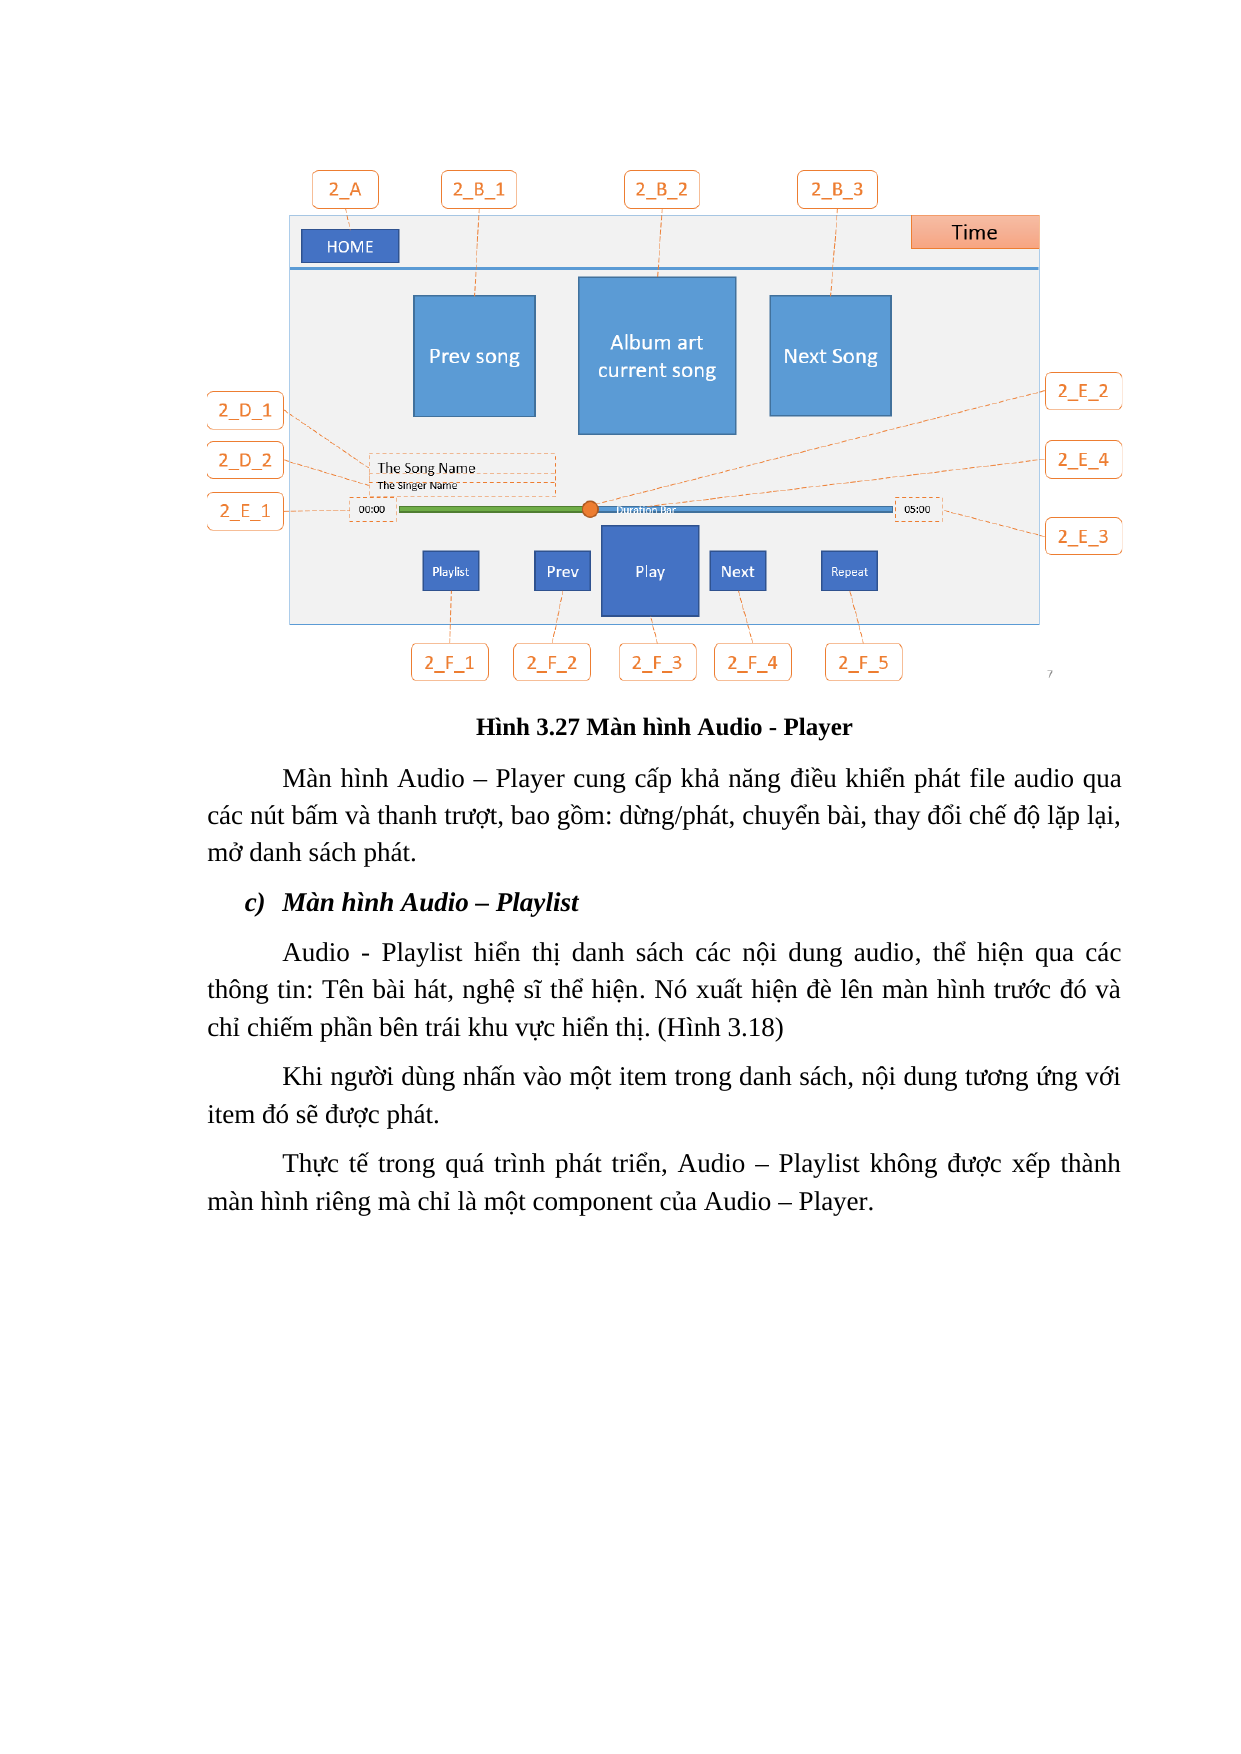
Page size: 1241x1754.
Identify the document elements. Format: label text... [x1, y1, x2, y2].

list Màn hình Audio – Playlist [244, 886, 1122, 917]
picture [207, 150, 1123, 694]
text Màn hình Audio – Player cung cấp khả năng điều khiển phát file audio qua các nút bấm và thanh trượt, bao gồm: dừng/phát, chuyển bài, thay đổi chế độ lặp lại, mở danh sách phát. [207, 762, 1122, 868]
text Hình . Màn hình Audio - Player [207, 712, 1122, 741]
text Audio - Playlist hiển thị danh sách các nội dung audio, thể hiện qua các thông tin: Tên bài hát, nghệ sĩ thể hiện. Nó xuất hiện đè lên màn hình trước đó và chỉ chiếm phần bên trái khu vực hiển thị. (Hình 3.18) [207, 936, 1122, 1042]
text Khi người dùng nhấn vào một item trong danh sách, nội dung tương ứng với item đó sẽ được phát. [207, 1061, 1122, 1129]
text Thực tế trong quá trình phát triển, Audio – Playlist không được xếp thành màn hình riêng mà chỉ là một component của Audio – Player. [207, 1148, 1122, 1216]
